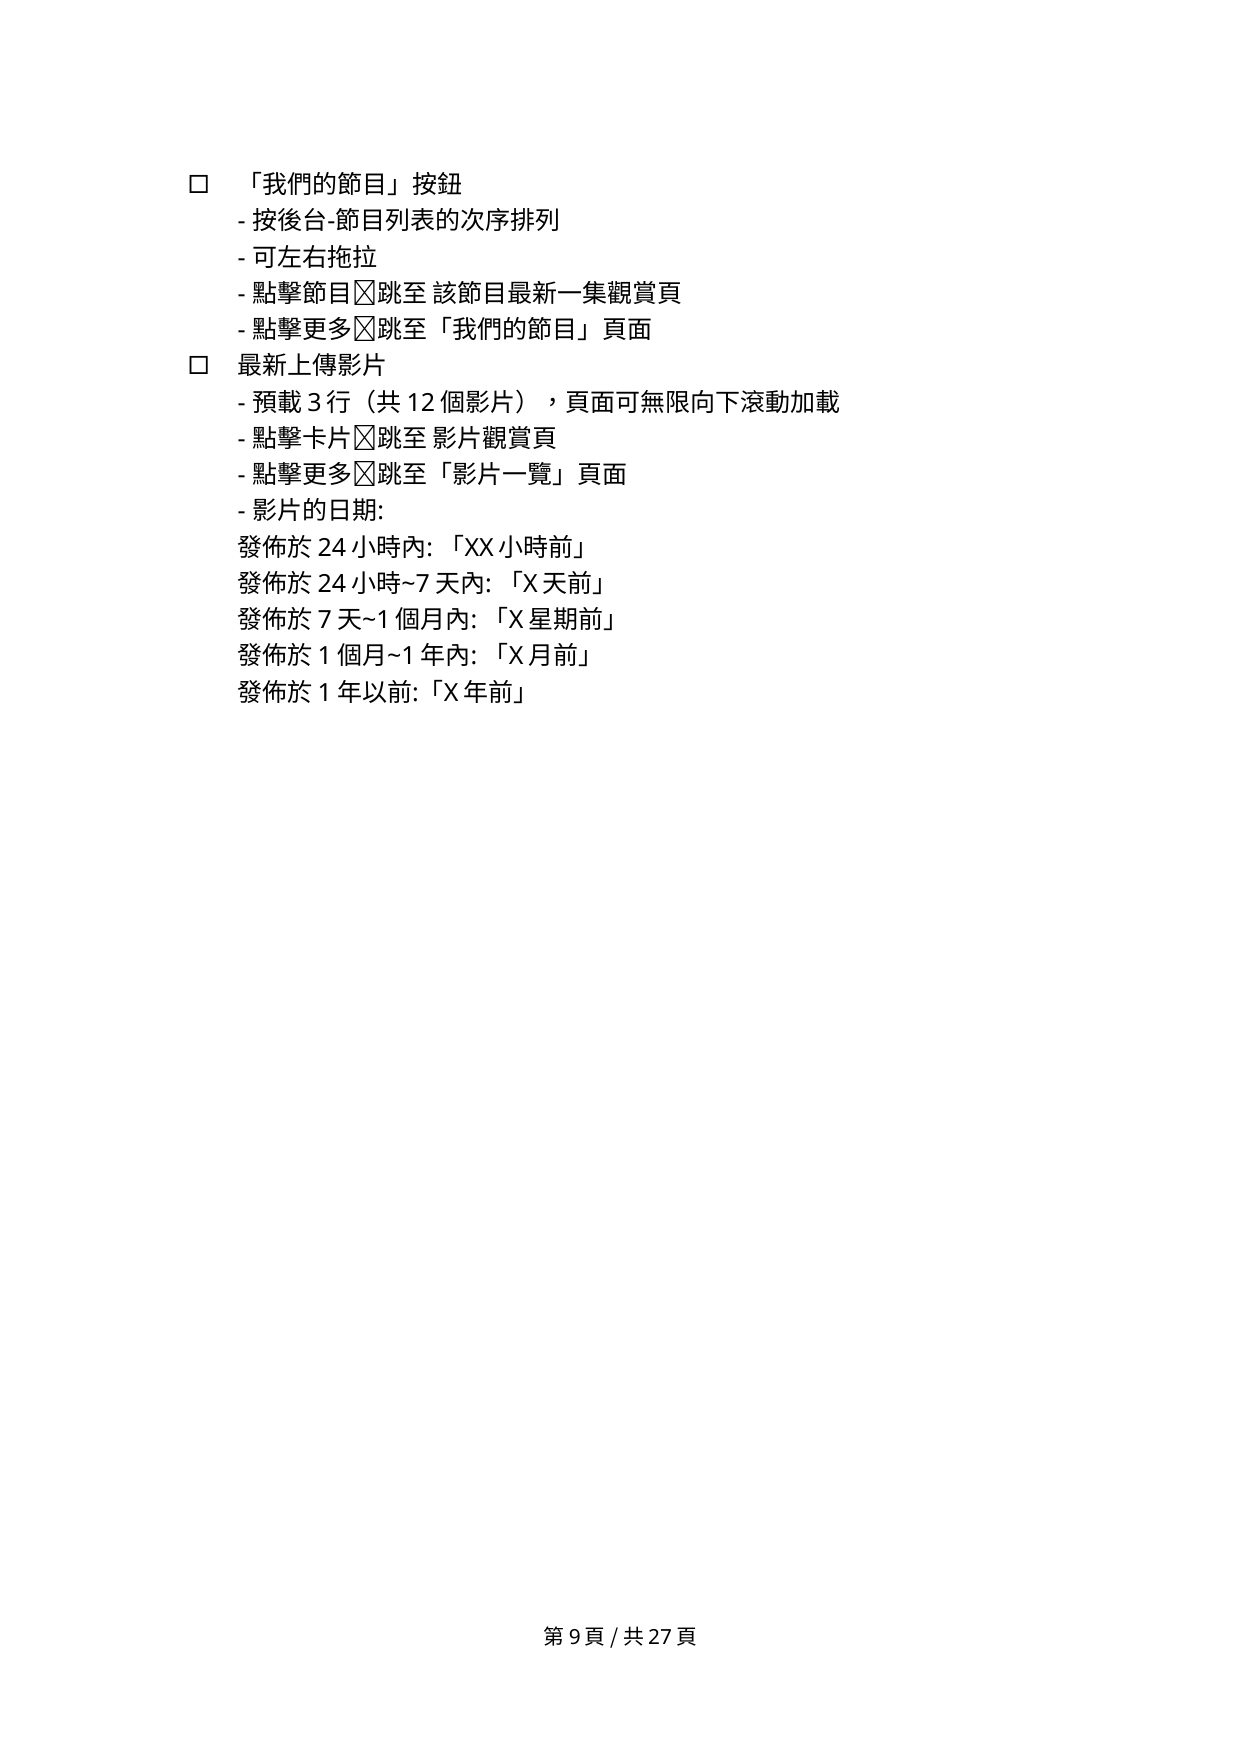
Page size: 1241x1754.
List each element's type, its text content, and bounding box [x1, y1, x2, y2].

list 「我們的節目」按鈕 - 按後台-節目列表的次序排列 - 可左右拖拉 - 點擊節目跳至 該節目最新一集觀賞頁 - 點擊更多跳至「我們的節目」頁面 [187, 164, 1053, 346]
list 最新上傳影片 - 預載3行（共12個影片），頁面可無限向下滾動加載 - 點擊卡片跳至 影片觀賞頁 - 點擊更多跳至「影片一覽」頁面 - 影片的日期: 發佈於24小時內: 「XX小時前」 發佈於24小時~7天內: 「X天前」 發佈於7天~1個月內: 「X星期前」 發佈於1個月~1年內: 「X月前」 發佈於1年以前:「X年前」 [187, 346, 1053, 708]
